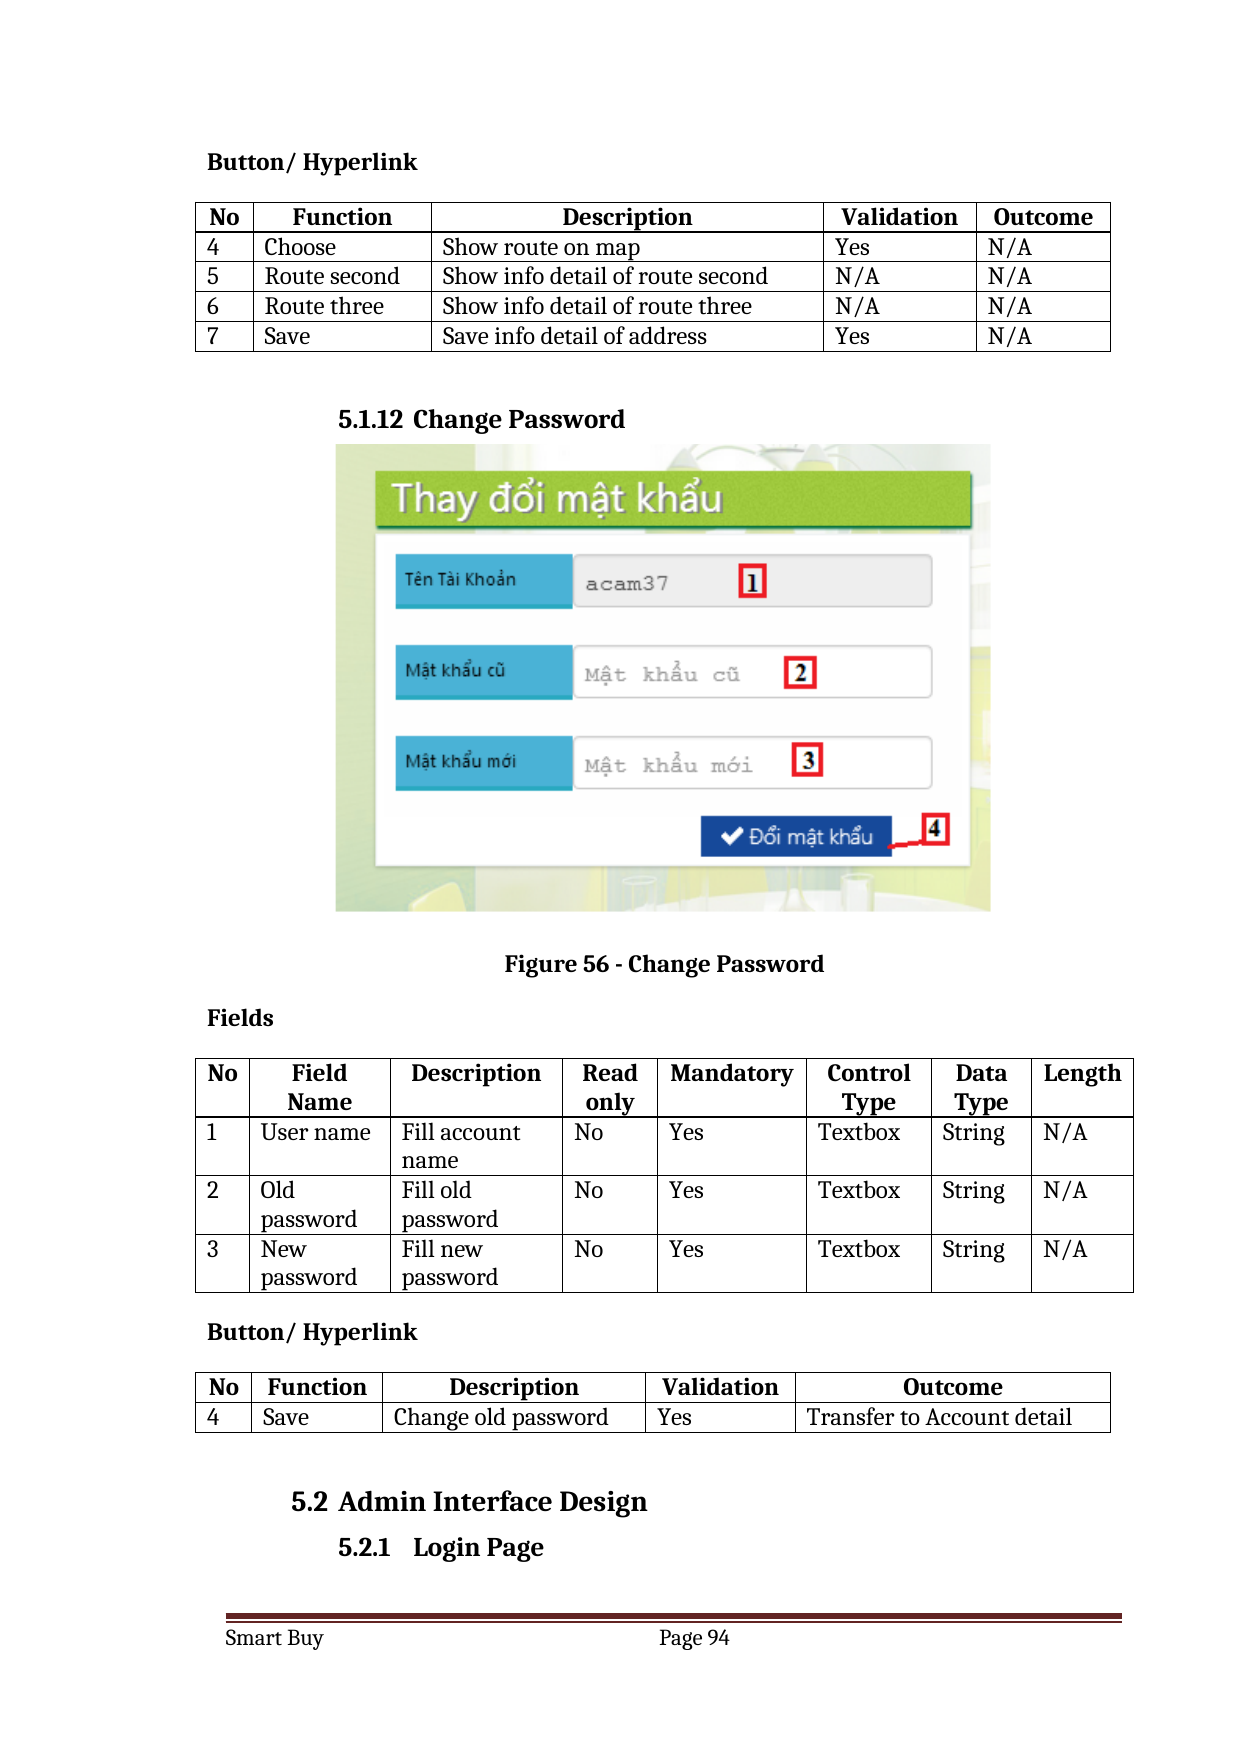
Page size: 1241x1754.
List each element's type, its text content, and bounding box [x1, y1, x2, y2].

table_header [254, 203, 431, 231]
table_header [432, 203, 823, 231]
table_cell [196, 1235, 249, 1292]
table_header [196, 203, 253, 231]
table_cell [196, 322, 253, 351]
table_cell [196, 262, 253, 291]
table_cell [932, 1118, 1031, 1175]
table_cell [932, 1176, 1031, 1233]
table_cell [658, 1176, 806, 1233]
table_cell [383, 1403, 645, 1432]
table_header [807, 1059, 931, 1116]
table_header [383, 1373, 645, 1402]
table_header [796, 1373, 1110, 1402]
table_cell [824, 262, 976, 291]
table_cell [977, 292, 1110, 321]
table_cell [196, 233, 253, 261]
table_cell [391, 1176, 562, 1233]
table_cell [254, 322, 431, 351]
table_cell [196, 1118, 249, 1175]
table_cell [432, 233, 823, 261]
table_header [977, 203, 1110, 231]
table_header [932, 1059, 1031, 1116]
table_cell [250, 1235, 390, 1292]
text Button/ Hyperlink [207, 1318, 1122, 1347]
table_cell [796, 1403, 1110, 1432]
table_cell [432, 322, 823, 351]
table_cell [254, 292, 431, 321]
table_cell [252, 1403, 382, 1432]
subtitle Login Page [338, 1532, 1122, 1563]
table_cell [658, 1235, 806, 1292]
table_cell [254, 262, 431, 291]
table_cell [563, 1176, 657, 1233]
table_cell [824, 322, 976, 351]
text Figure 56 - Change Password [207, 950, 1122, 979]
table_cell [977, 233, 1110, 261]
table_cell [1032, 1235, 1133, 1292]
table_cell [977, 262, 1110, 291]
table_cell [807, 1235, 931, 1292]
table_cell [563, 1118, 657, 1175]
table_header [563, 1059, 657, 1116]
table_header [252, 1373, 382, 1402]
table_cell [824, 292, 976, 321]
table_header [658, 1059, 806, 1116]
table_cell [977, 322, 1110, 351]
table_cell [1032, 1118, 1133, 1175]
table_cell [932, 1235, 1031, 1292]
picture [335, 444, 994, 926]
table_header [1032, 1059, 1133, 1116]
subtitle Change Password [338, 404, 1122, 436]
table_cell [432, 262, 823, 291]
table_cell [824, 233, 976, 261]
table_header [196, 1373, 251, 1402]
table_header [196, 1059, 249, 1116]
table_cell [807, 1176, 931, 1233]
subtitle Admin Interface Design [291, 1486, 1122, 1519]
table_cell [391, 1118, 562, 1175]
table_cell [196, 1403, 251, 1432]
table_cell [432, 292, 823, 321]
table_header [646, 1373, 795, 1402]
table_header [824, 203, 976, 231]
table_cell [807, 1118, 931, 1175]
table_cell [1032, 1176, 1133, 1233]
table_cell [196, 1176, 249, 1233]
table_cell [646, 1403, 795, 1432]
text Button/ Hyperlink [207, 148, 1122, 176]
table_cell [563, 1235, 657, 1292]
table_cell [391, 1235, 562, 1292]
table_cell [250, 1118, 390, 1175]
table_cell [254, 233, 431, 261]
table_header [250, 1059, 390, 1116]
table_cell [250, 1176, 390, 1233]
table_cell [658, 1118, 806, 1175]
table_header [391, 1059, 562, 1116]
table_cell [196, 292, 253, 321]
text Fields [207, 1004, 1122, 1033]
